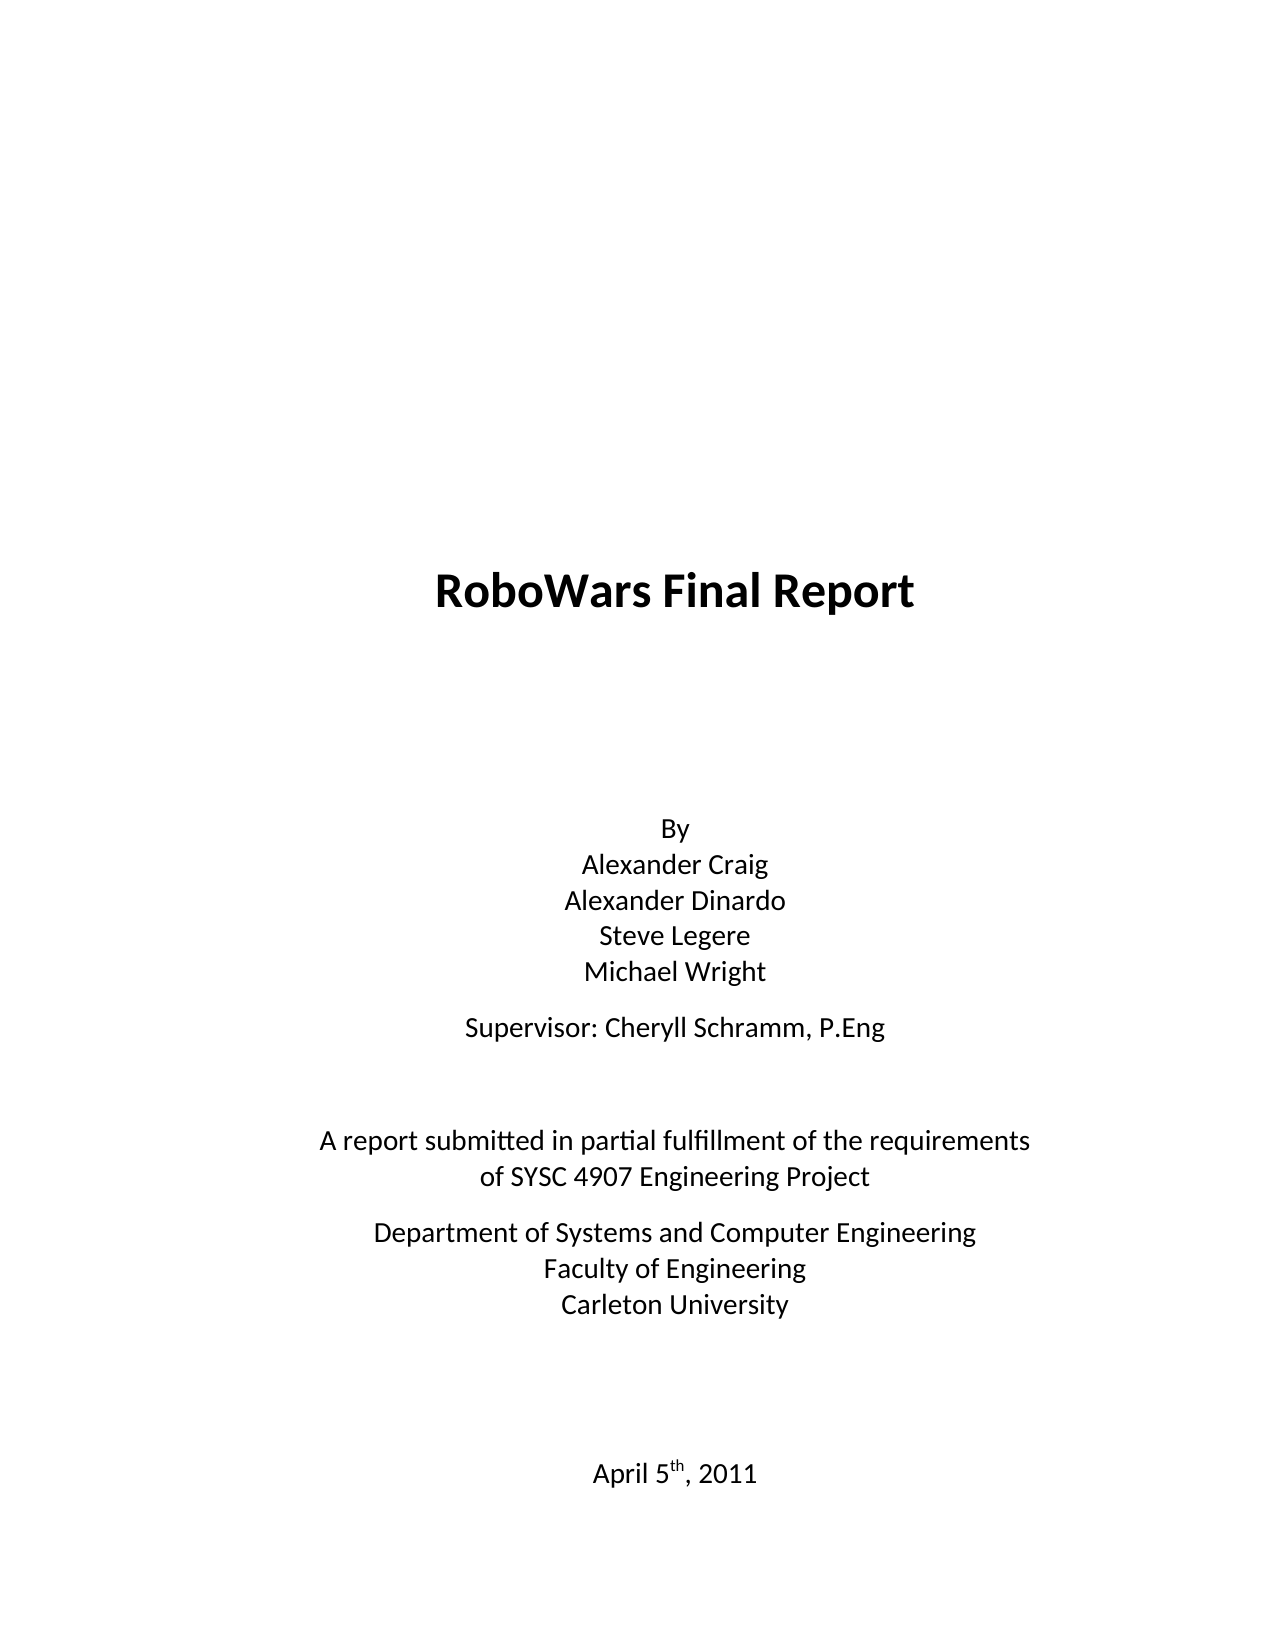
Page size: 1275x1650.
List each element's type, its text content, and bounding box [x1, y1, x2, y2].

text By Alexander Craig Alexander Dinardo Steve Legere Michael Wright [225, 811, 1125, 989]
text RoboWars Final Report [225, 559, 1125, 620]
text A report submitted in partial fulfillment of the requirements of SYSC 4907 Engineering Project [225, 1122, 1125, 1194]
text April 5th, 2011 [225, 1455, 1125, 1491]
text Department of Systems and Computer Engineering Faculty of [225, 1214, 1125, 1321]
text Supervisor: Cheryll Schramm, P.Eng [225, 1009, 1125, 1045]
